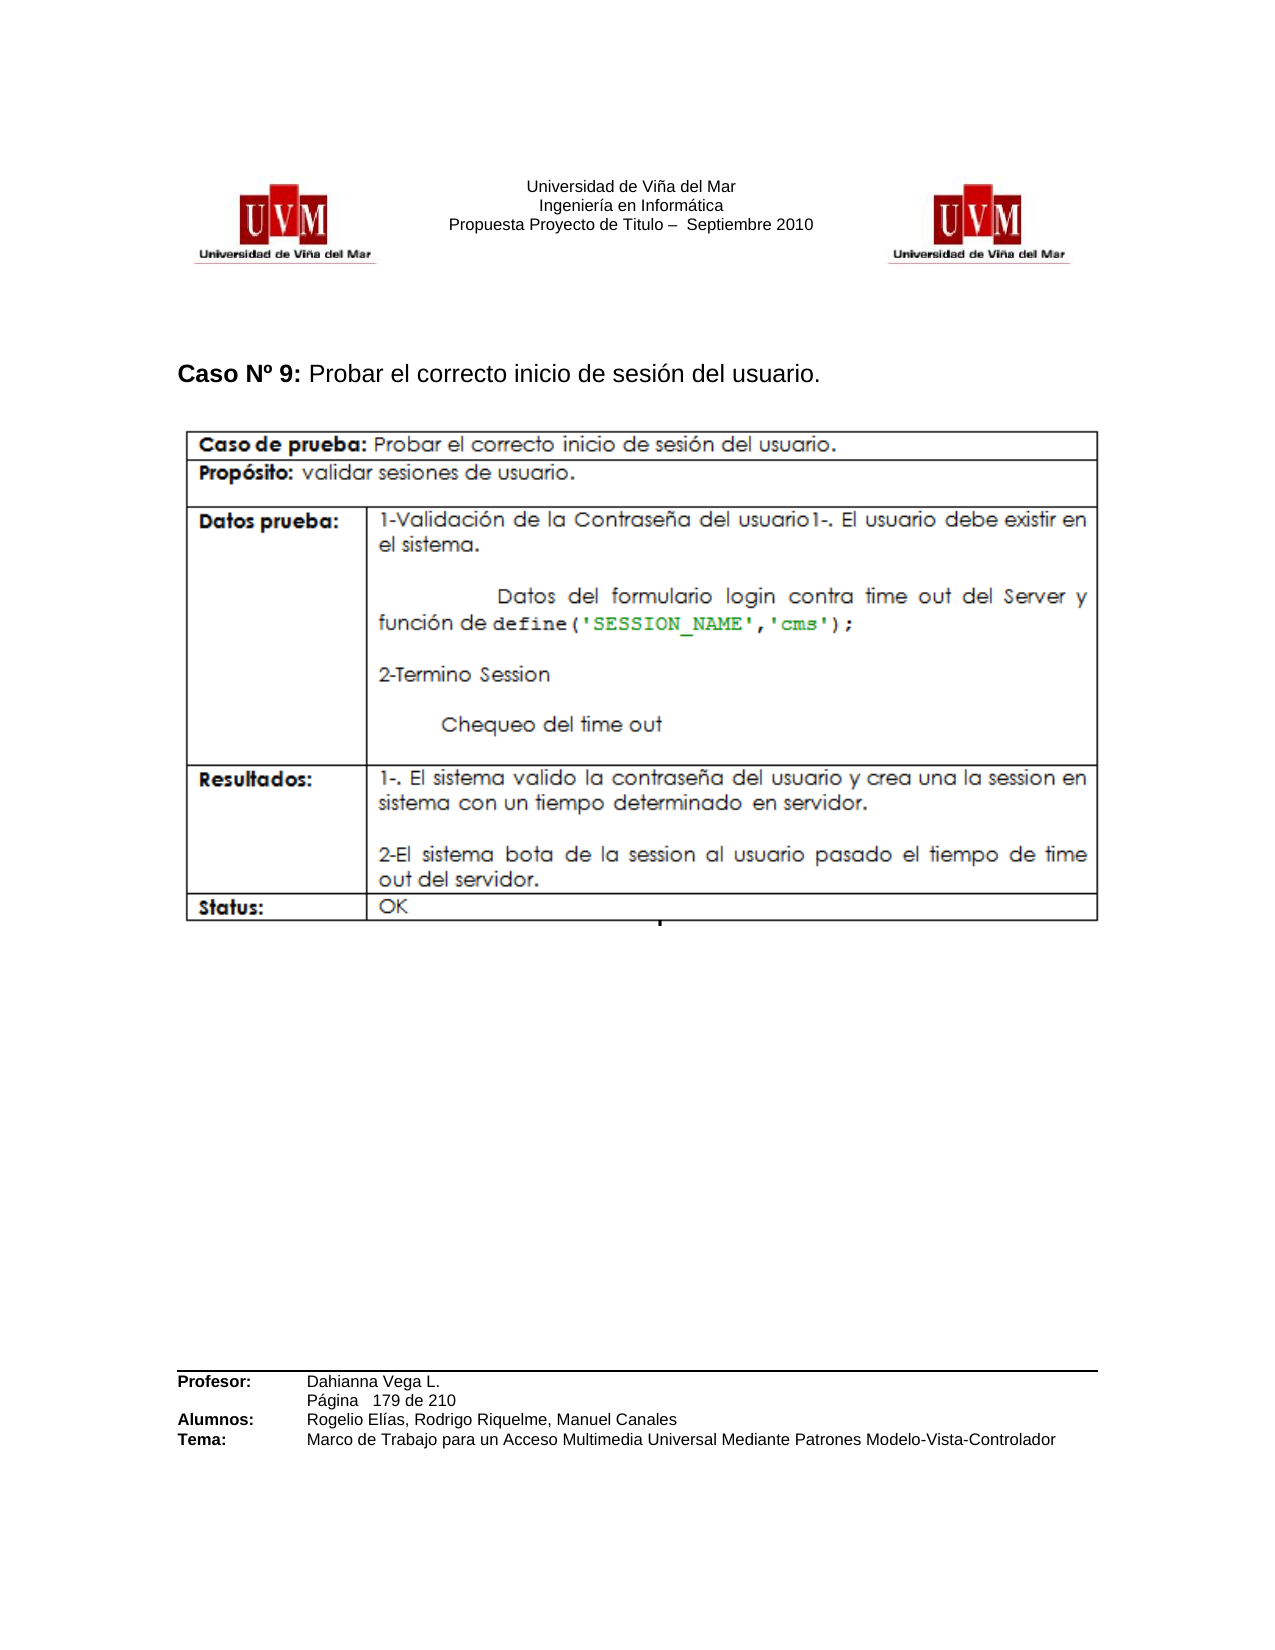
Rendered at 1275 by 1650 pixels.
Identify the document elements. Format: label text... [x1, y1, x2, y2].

picture [177, 422, 1103, 926]
text Caso Nº 9: Probar el correcto inicio de sesión del usuario. [177, 359, 1098, 388]
picture [177, 176, 390, 267]
picture [871, 176, 1084, 267]
